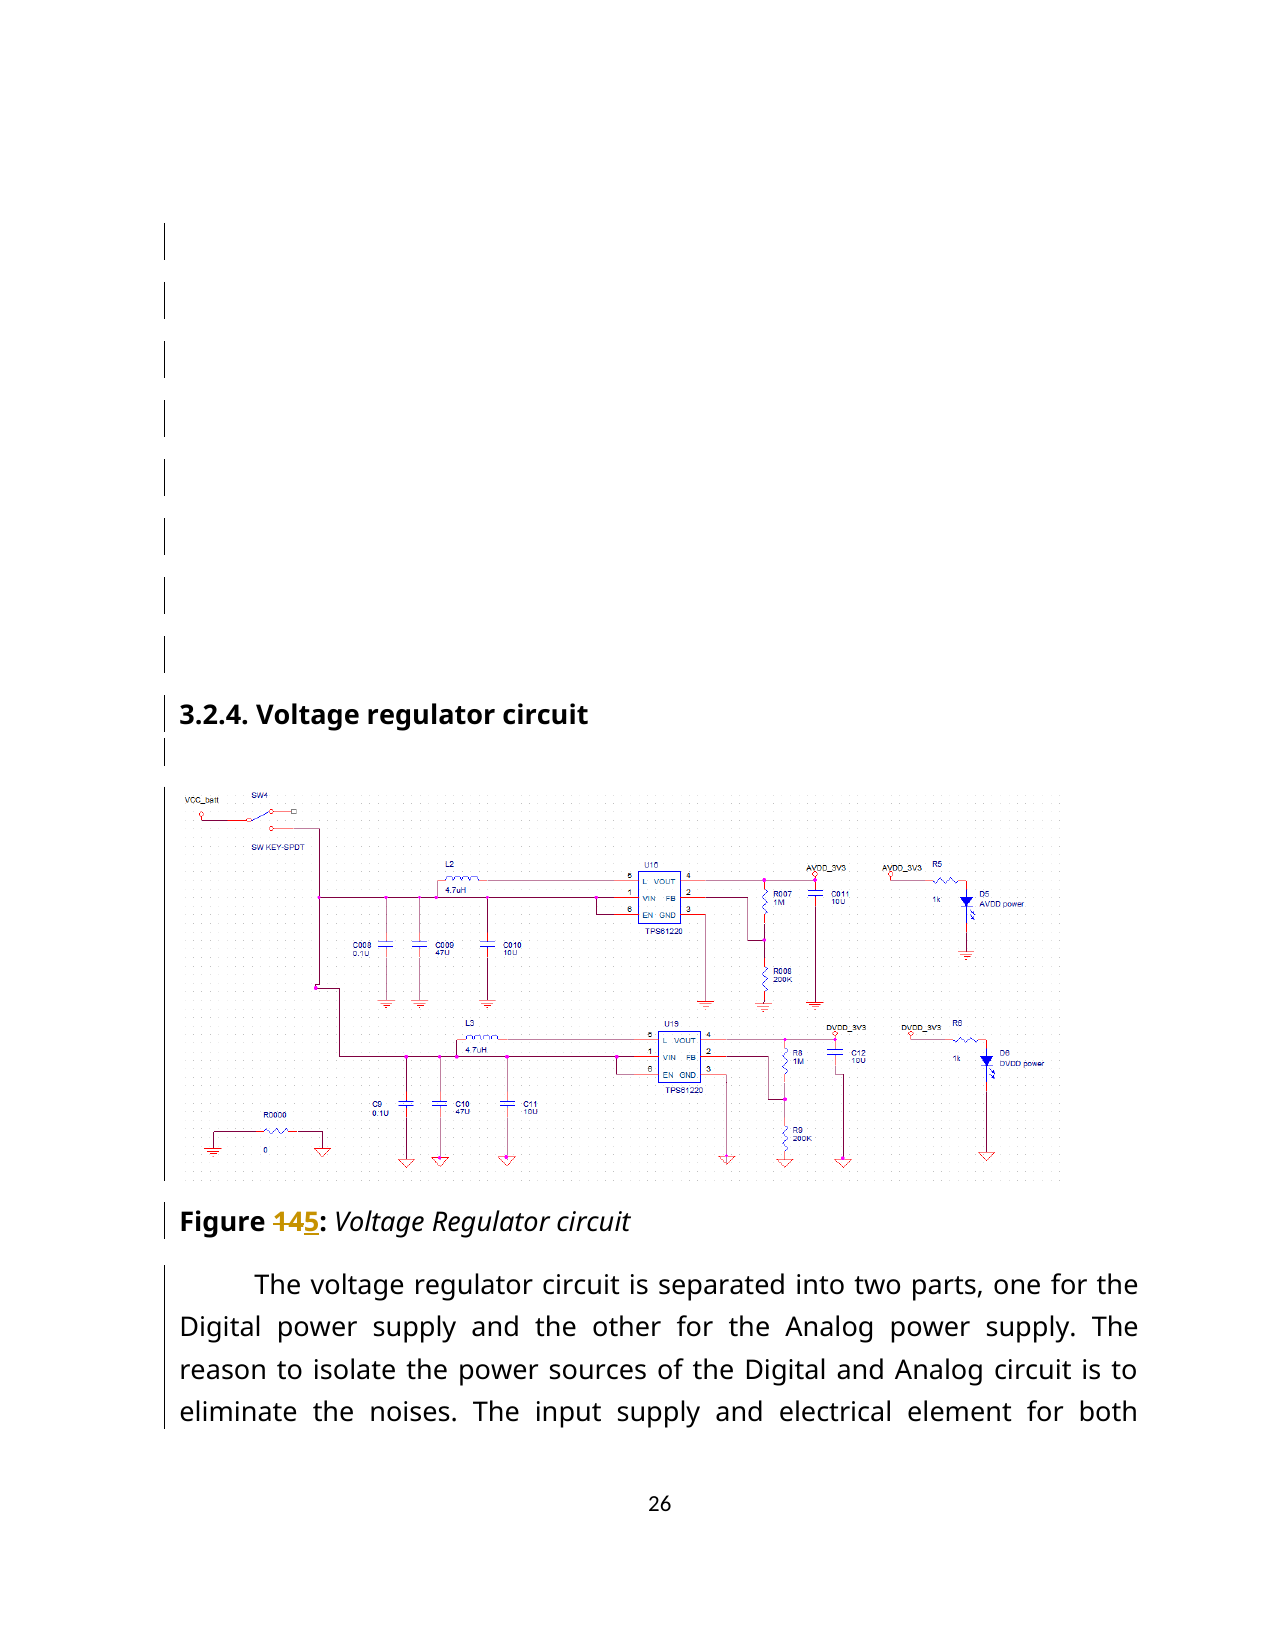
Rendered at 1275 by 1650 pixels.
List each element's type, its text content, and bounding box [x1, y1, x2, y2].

subtitle 3.2.4. Voltage regulator circuit [179, 695, 1139, 732]
picture [179, 786, 1064, 1182]
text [179, 1265, 1139, 1429]
text Figure : Voltage Regulator circuit [179, 1202, 1139, 1239]
